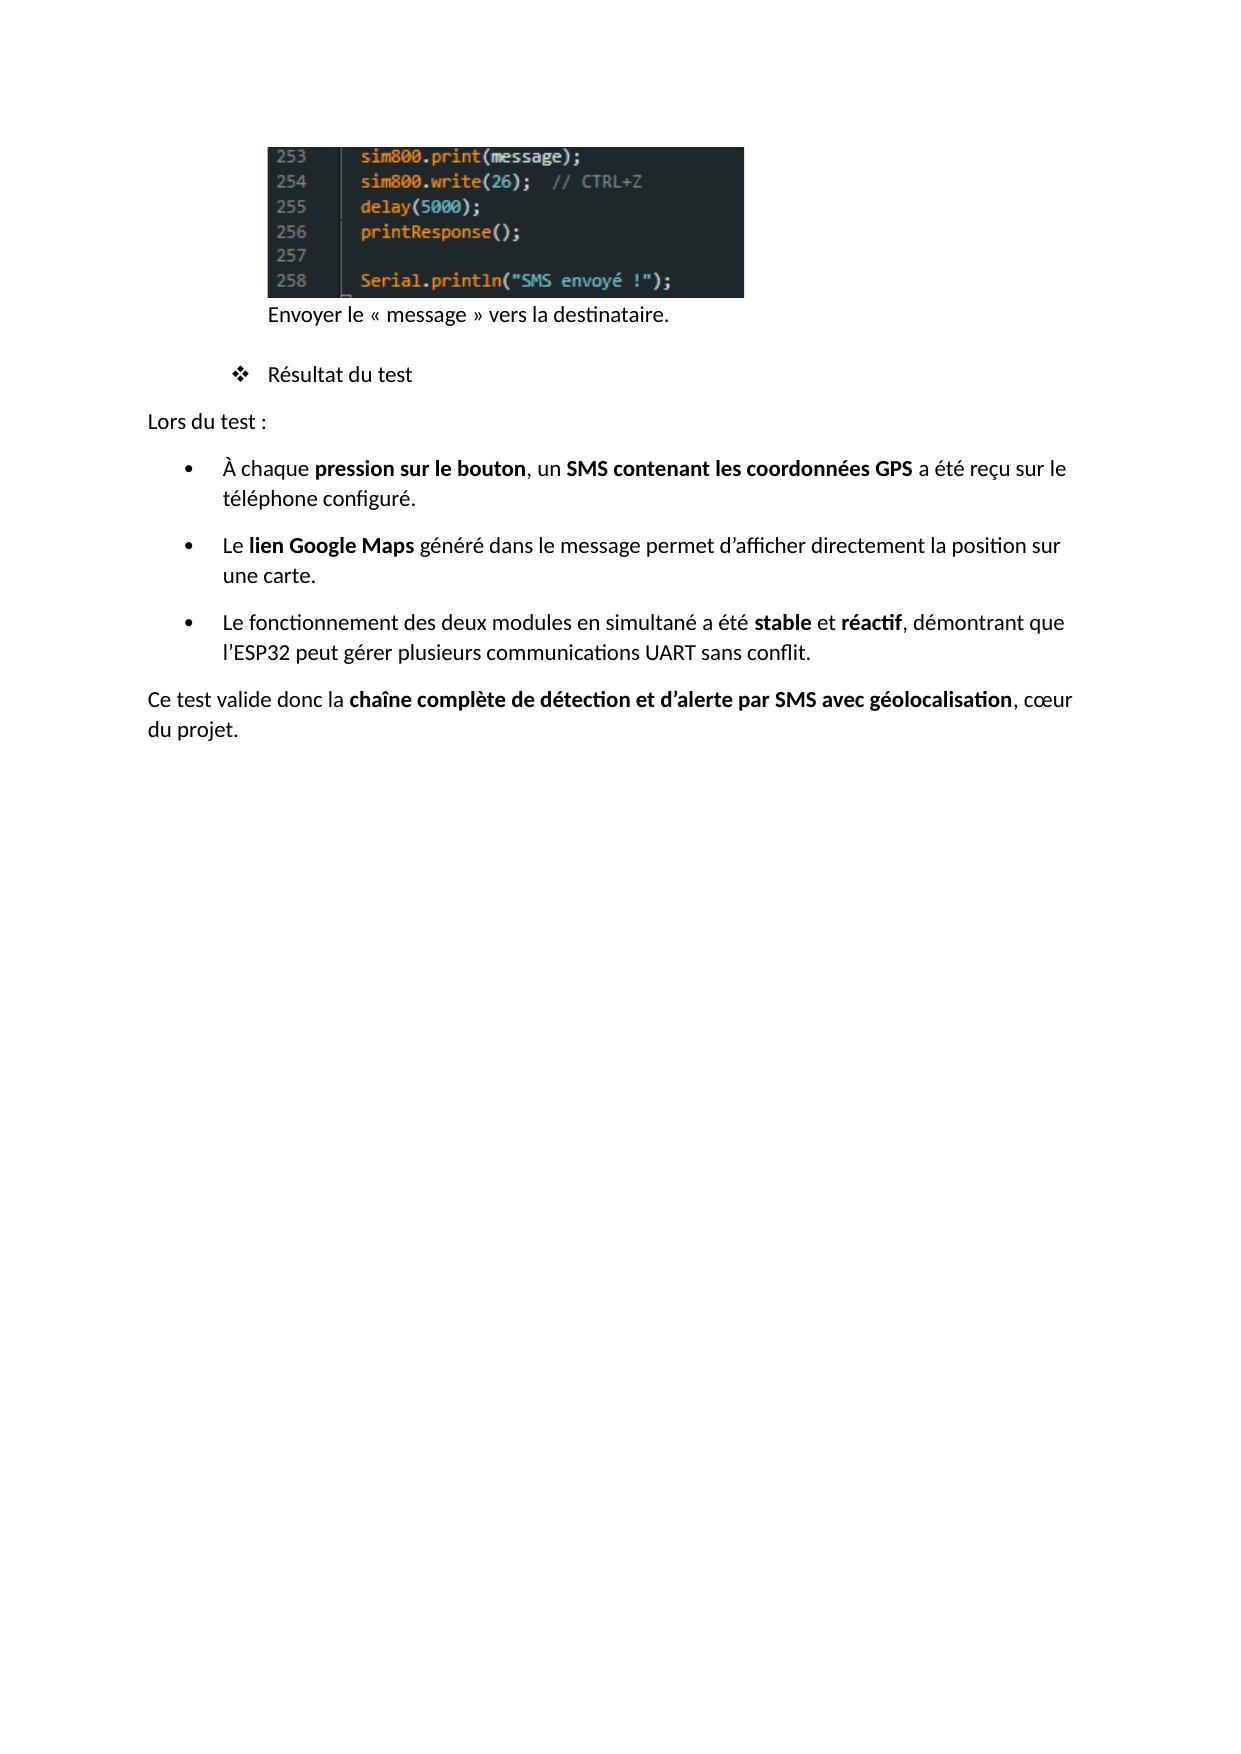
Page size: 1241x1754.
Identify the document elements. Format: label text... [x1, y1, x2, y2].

text Lors du test : [148, 407, 1093, 435]
list Le lien Google Maps généré dans le message permet d’afficher directement la position sur une carte. [185, 531, 1093, 589]
list Envoyer le « message » vers la destinataire. [268, 300, 1093, 328]
text Ce test valide donc la chaîne complète de détection et d’alerte par SMS avec géolocalisation, cœur du projet. [148, 685, 1093, 743]
list À chaque pression sur le bouton, un SMS contenant les coordonnées GPS a été reçu sur le téléphone configuré. [185, 454, 1093, 512]
picture [267, 147, 745, 298]
list Le fonctionnement des deux modules en simultané a été stable et réactif, démontrant que l’ESP32 peut gérer plusieurs communications UART sans conflit. [185, 608, 1093, 666]
list Résultat du test [230, 360, 1093, 388]
